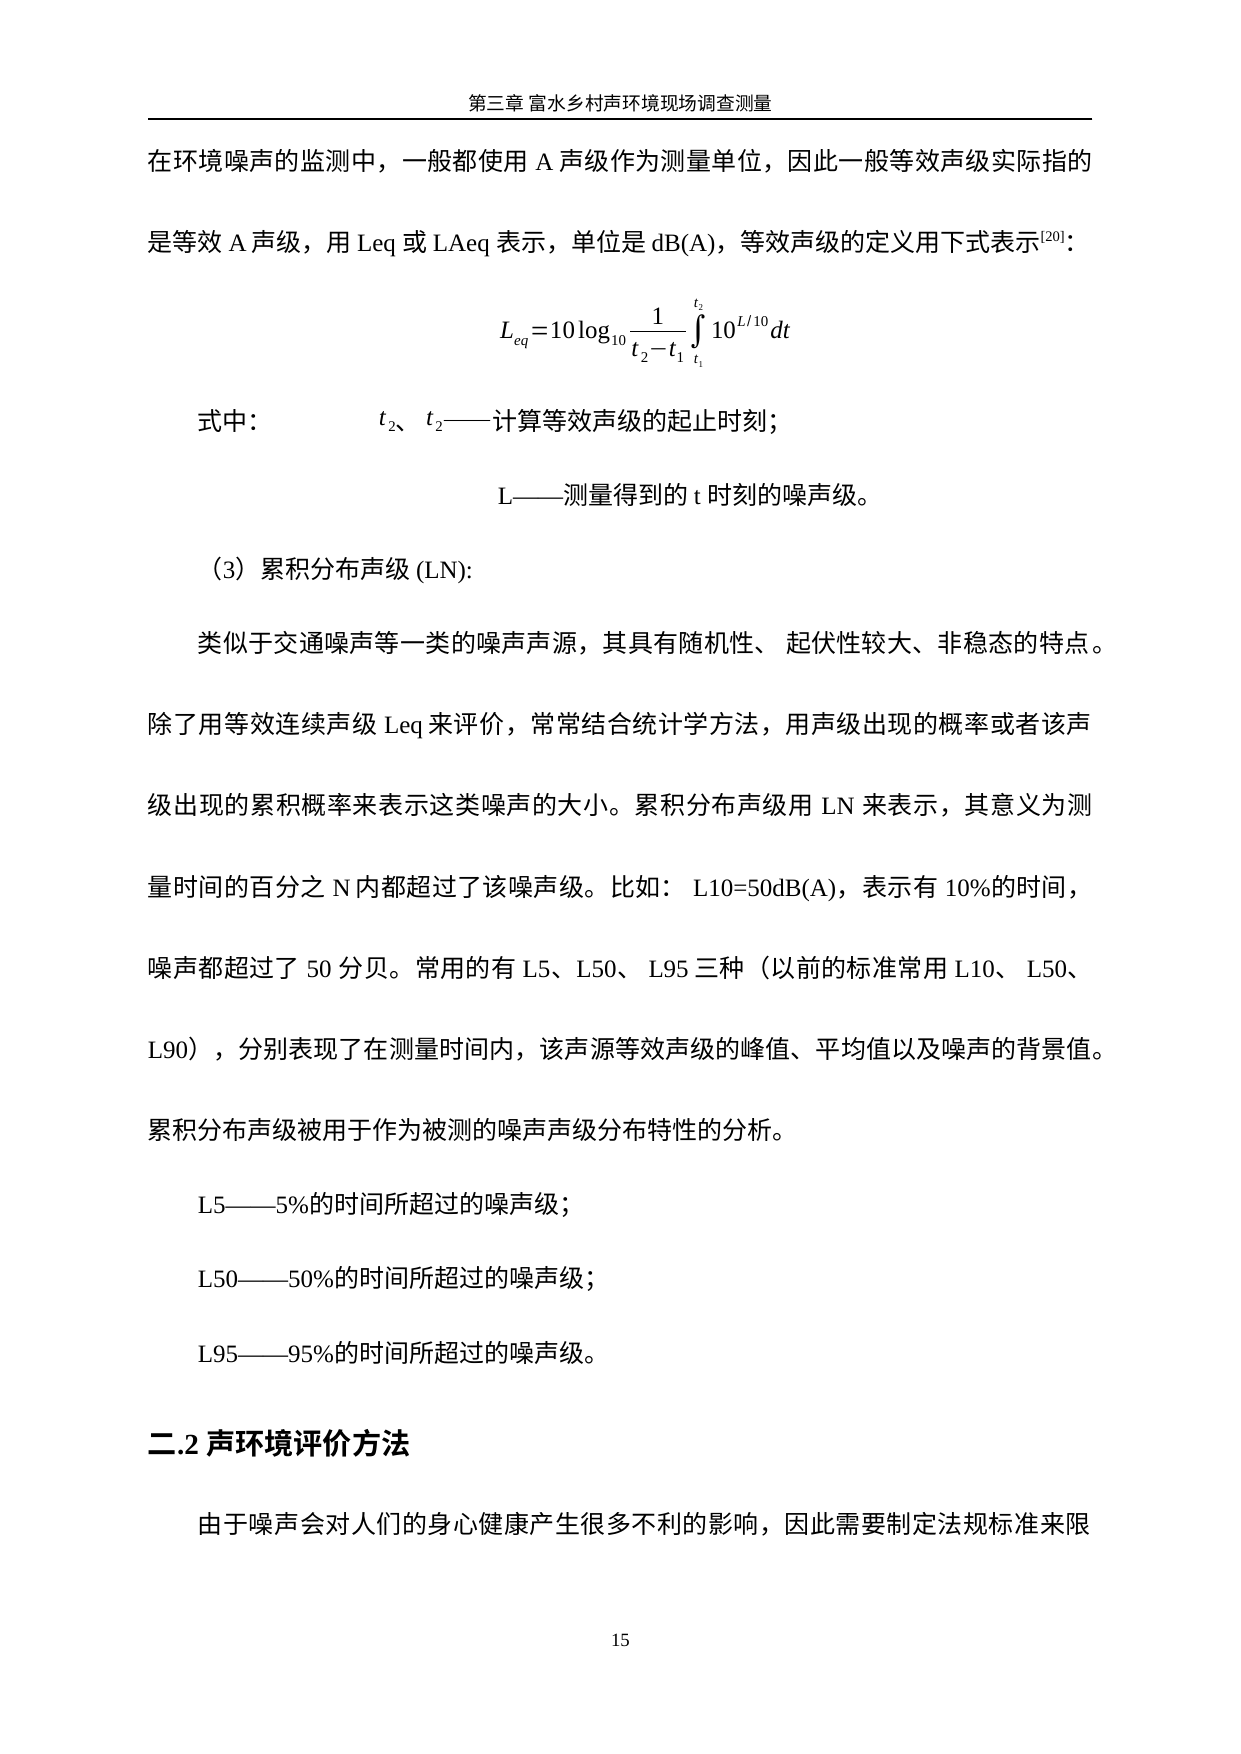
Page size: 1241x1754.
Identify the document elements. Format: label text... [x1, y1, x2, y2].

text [148, 1490, 1092, 1555]
text 声环境评价方法 [148, 1409, 1092, 1474]
text L50——50%的时间所超过的噪声级； [148, 1244, 1092, 1309]
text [148, 127, 1092, 273]
text L——测量得到的 t 时刻的噪声级。 [148, 461, 1092, 526]
text （3）累积分布声级 (LN): [148, 535, 1092, 600]
text 式中： 、 ——计算等效声级的起止时刻； [148, 387, 1092, 452]
text L5——5%的时间所超过的噪声级； [148, 1171, 1092, 1236]
text L95——95%的时间所超过的噪声级。 [148, 1319, 1092, 1384]
text 类似于交通噪声等一类的噪声声源，其具有随机性、 起伏性较大、非稳态的特点。除了用等效连续声级 Leq来评价，常常结合统计学方法，用声级出现的概率或者该声级出现的累积概率来表示这类噪声的大小。累积分布声级用 LN 来表示，其意义为测量时间的百分之 N内都超过了该噪声级。比如： L10=50dB(A)，表示有 10%的时间，噪声都超过了 50 分贝。常用的有 L5、L50、 L95三种（以前的标准常用 L10、 L50、 L90），分别表现了在测量时间内，该声源等效声级的峰值、平均值以及噪声的背景值。累积分布声级被用于作为被测的噪声声级分布特性的分析。 [148, 609, 1092, 1161]
